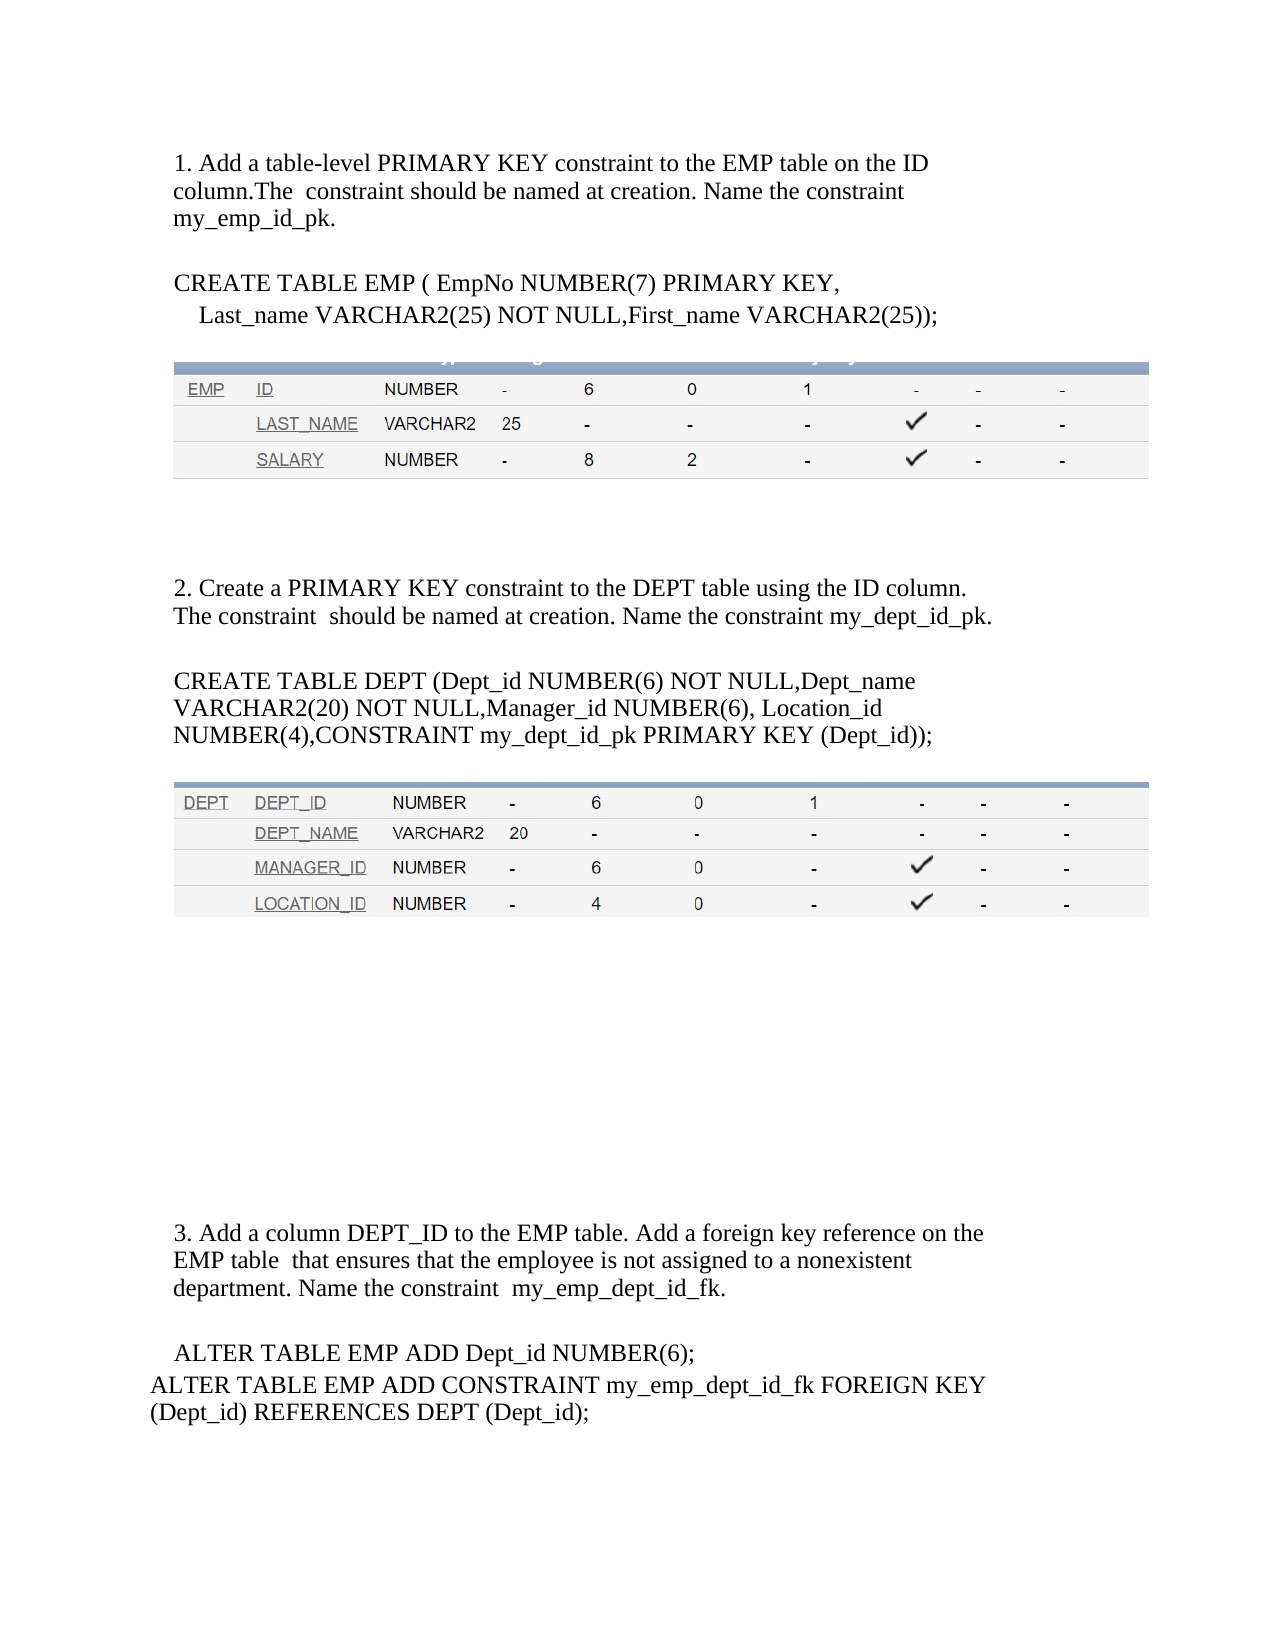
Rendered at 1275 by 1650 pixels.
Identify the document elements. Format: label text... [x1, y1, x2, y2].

picture [173, 362, 1149, 480]
text 1. Add a table-level PRIMARY KEY constraint to the EMP table on the ID column.The constraint should be named at creation. Name the constraint my_emp_id_pk. [173, 150, 1002, 232]
text ALTER TABLE EMP ADD Dept_id NUMBER(6); [173, 1339, 1002, 1367]
text CREATE TABLE EMP ( EmpNo NUMBER(7) PRIMARY KEY, [173, 270, 1002, 297]
text 3. Add a column DEPT_ID to the EMP table. Add a foreign key reference on the EMP table that ensures that the employee is not assigned to a nonexistent department. Name the constraint my_emp_dept_id_fk. [173, 1220, 1002, 1302]
text 2. Create a PRIMARY KEY constraint to the DEPT table using the ID column. The constraint should be named at creation. Name the constraint my_dept_id_pk. [173, 575, 1002, 629]
picture [173, 782, 1149, 917]
text Last_name VARCHAR2(25) NOT NULL,First_name VARCHAR2(25)); [173, 302, 1002, 329]
text ALTER TABLE EMP ADD CONSTRAINT my_emp_dept_id_fk FOREIGN KEY (Dept_id) REFERENCES DEPT (Dept_id); [150, 1371, 1002, 1426]
text CREATE TABLE DEPT (Dept_id NUMBER(6) NOT NULL,Dept_name VARCHAR2(20) NOT NULL,Manager_id NUMBER(6), Location_id NUMBER(4),CONSTRAINT my_dept_id_pk PRIMARY KEY (Dept_id)); [173, 667, 1002, 749]
